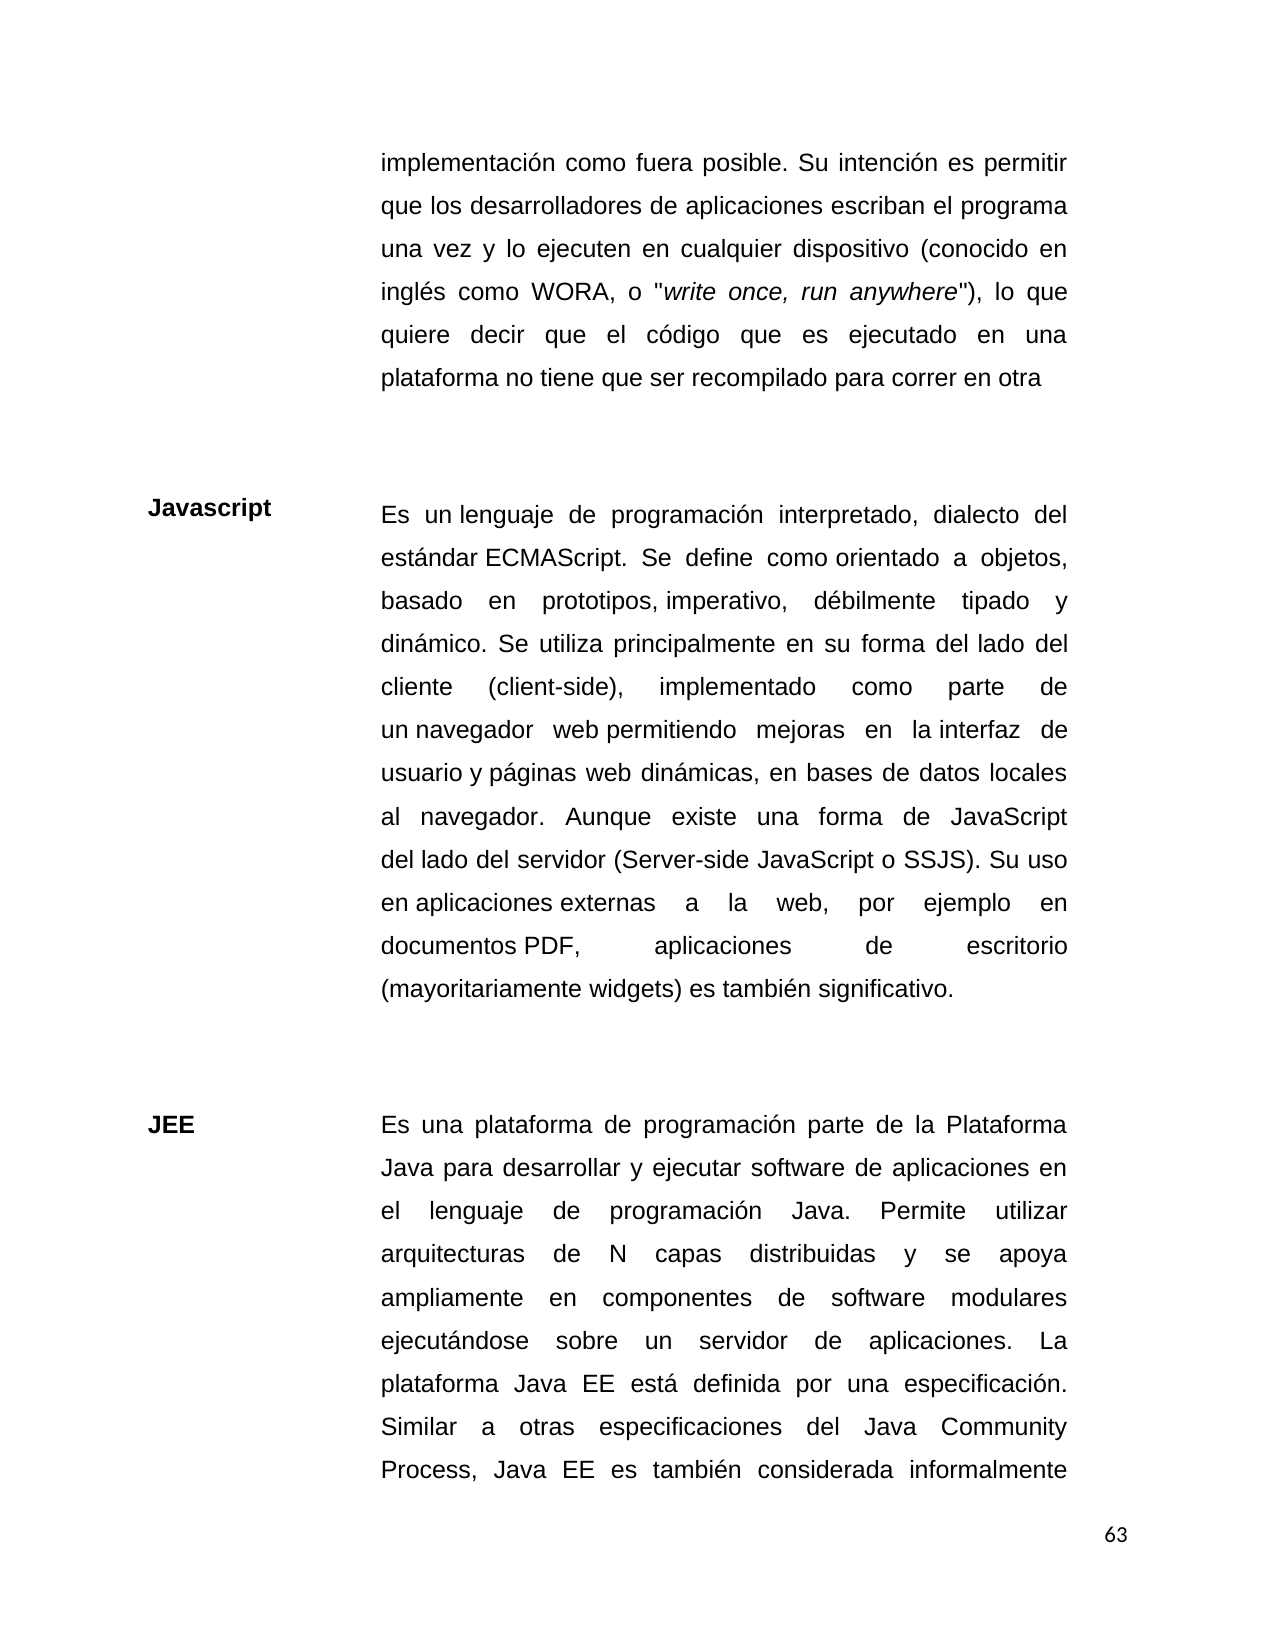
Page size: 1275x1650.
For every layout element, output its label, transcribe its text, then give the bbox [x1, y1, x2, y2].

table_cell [369, 148, 1079, 1110]
table_cell JEE JSF L Librería [136, 1110, 369, 1498]
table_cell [369, 1110, 1079, 1498]
table_cell Java Javascript [136, 148, 369, 1110]
